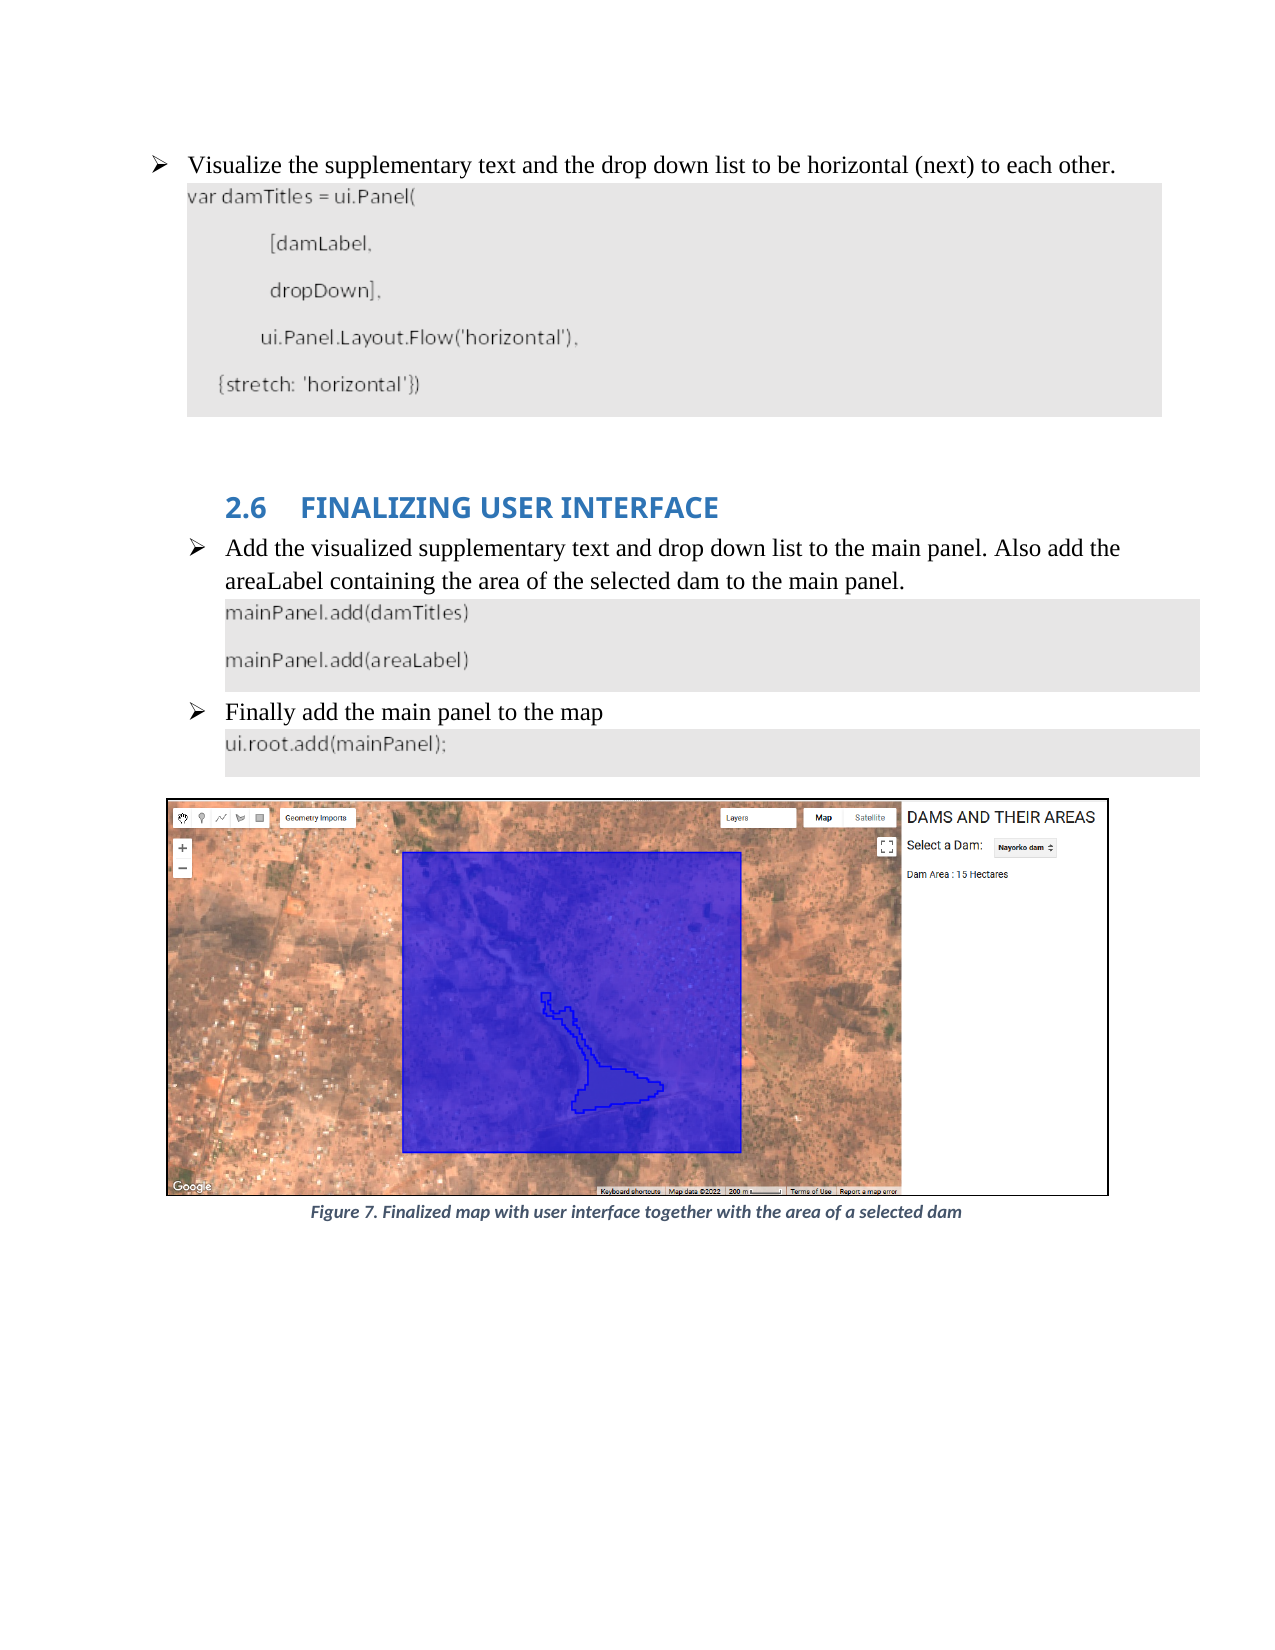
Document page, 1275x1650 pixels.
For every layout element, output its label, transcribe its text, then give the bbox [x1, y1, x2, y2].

picture [168, 800, 1107, 1195]
text Figure 7. Finalized map with user interface together with the area of a selected dam [150, 1200, 1125, 1223]
list Finally add the main panel to the map [187, 697, 1125, 777]
list Add the visualized supplementary text and drop down list to the main panel. Also add the areaLabel containing the area of the selected dam to the main panel. [187, 533, 1125, 692]
subtitle FINALIZING USER INTERFACE [225, 487, 1125, 527]
list Visualize the supplementary text and the drop down list to be horizontal (next) to each other. [150, 150, 1125, 417]
